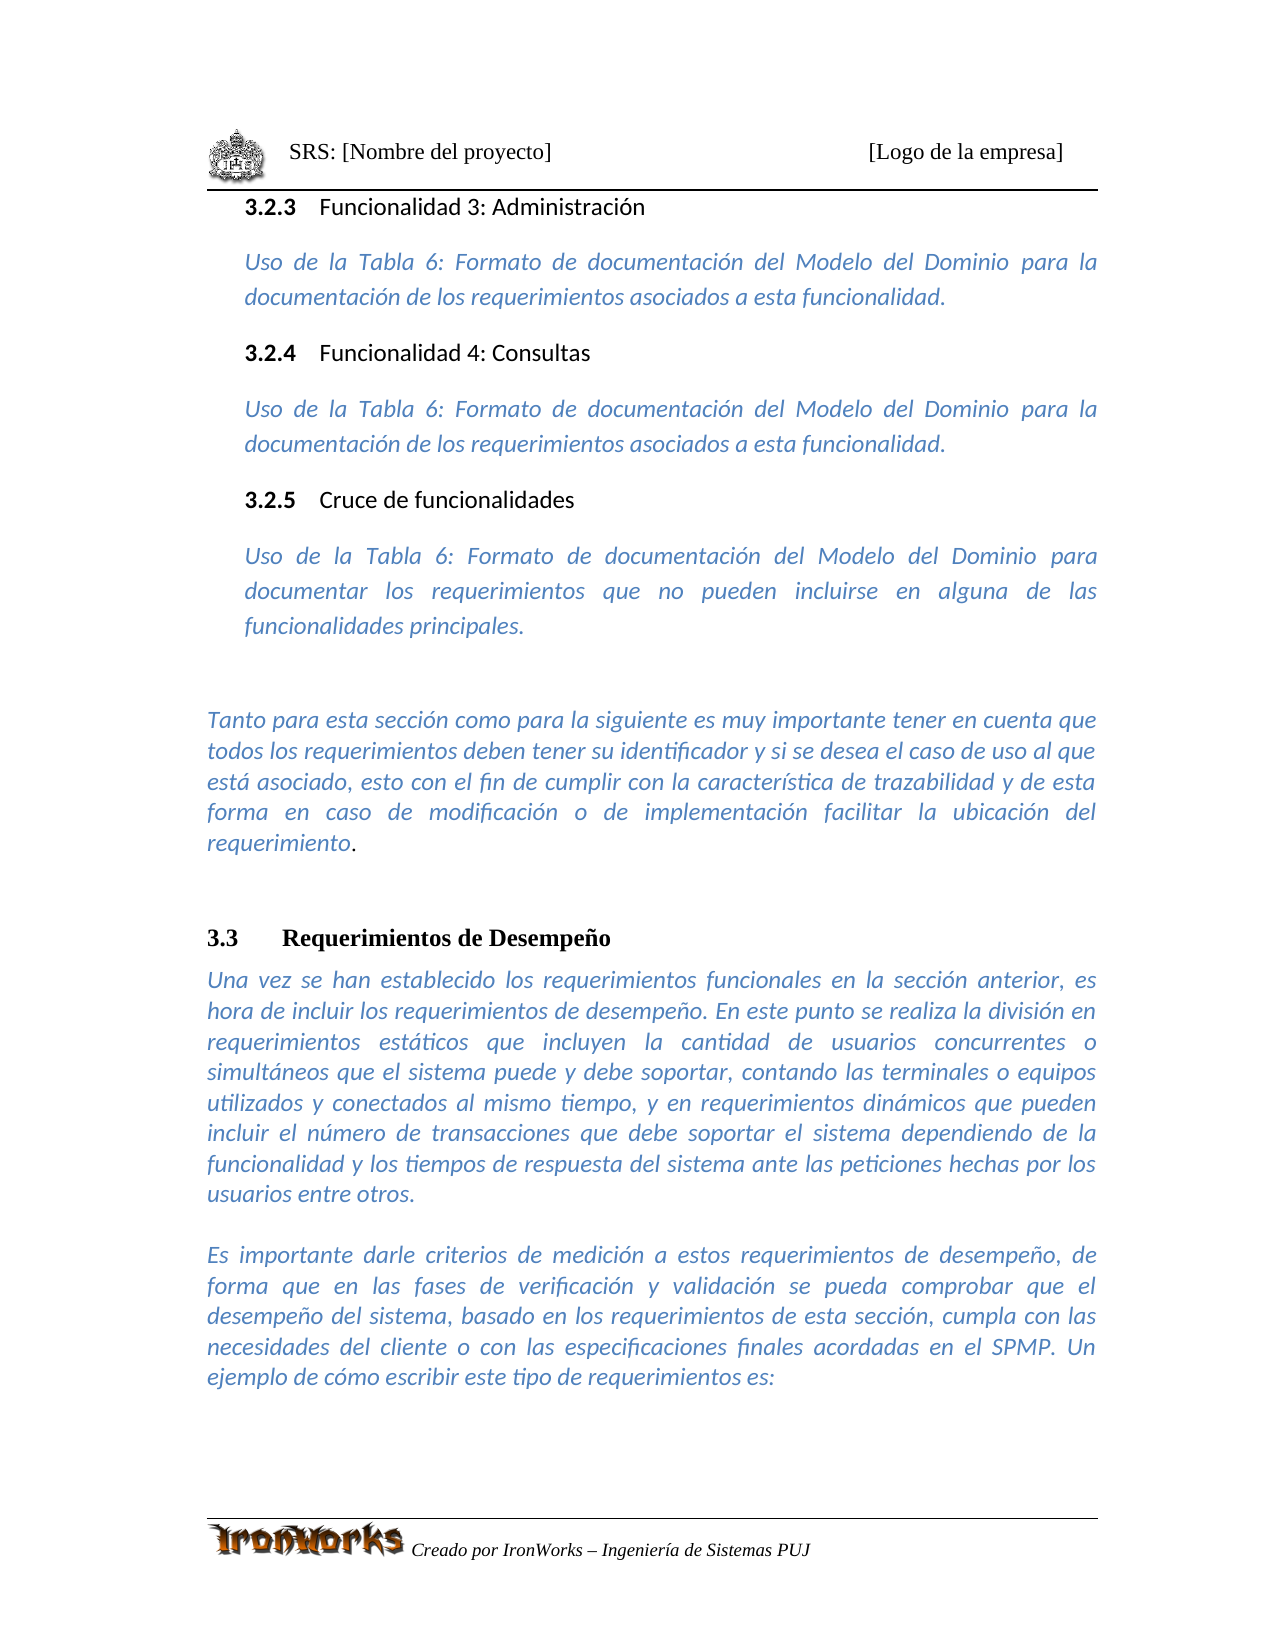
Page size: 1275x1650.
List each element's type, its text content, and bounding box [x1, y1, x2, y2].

list Cruce de funcionalidades [244, 484, 1098, 514]
text Una vez se han establecido los requerimientos funcionales en la sección anterior, es hora de incluir los requerimientos de desempeño. En este punto se realiza la división en requerimientos estáticos que incluyen la cantidad de usuarios concurrentes o simultáneos que el sistema puede y debe soportar, contando las terminales o equipos utilizados y conectados al mismo tiempo, y en requerimientos dinámicos que pueden incluir el número de transacciones que debe soportar el sistema dependiendo de la funcionalidad y los tiempos de respuesta del sistema ante las peticiones hechas por los usuarios entre otros. [207, 965, 1098, 1209]
picture [206, 1521, 407, 1557]
list Funcionalidad 3: Administración [244, 191, 1098, 221]
text Tanto para esta sección como para la siguiente es muy importante tener en cuenta que todos los requerimientos deben tener su identificador y si se desea el caso de uso al que está asociado, esto con el fin de cumplir con la característica de trazabilidad y de esta forma en caso de modificación o de implementación facilitar la ubicación del requerimiento. [207, 704, 1098, 857]
list Funcionalidad 4: Consultas [244, 337, 1098, 368]
text Es importante darle criterios de medición a estos requerimientos de desempeño, de forma que en las fases de verificación y validación se pueda comprobar que el desempeño del sistema, basado en los requerimientos de esta sección, cumpla con las necesidades del cliente o con las especificaciones finales acordadas en el SPMP. Un ejemplo de cómo escribir este tipo de requerimientos es: [207, 1239, 1098, 1392]
picture [206, 127, 268, 187]
subtitle Requerimientos de Desempeño [207, 923, 1098, 952]
